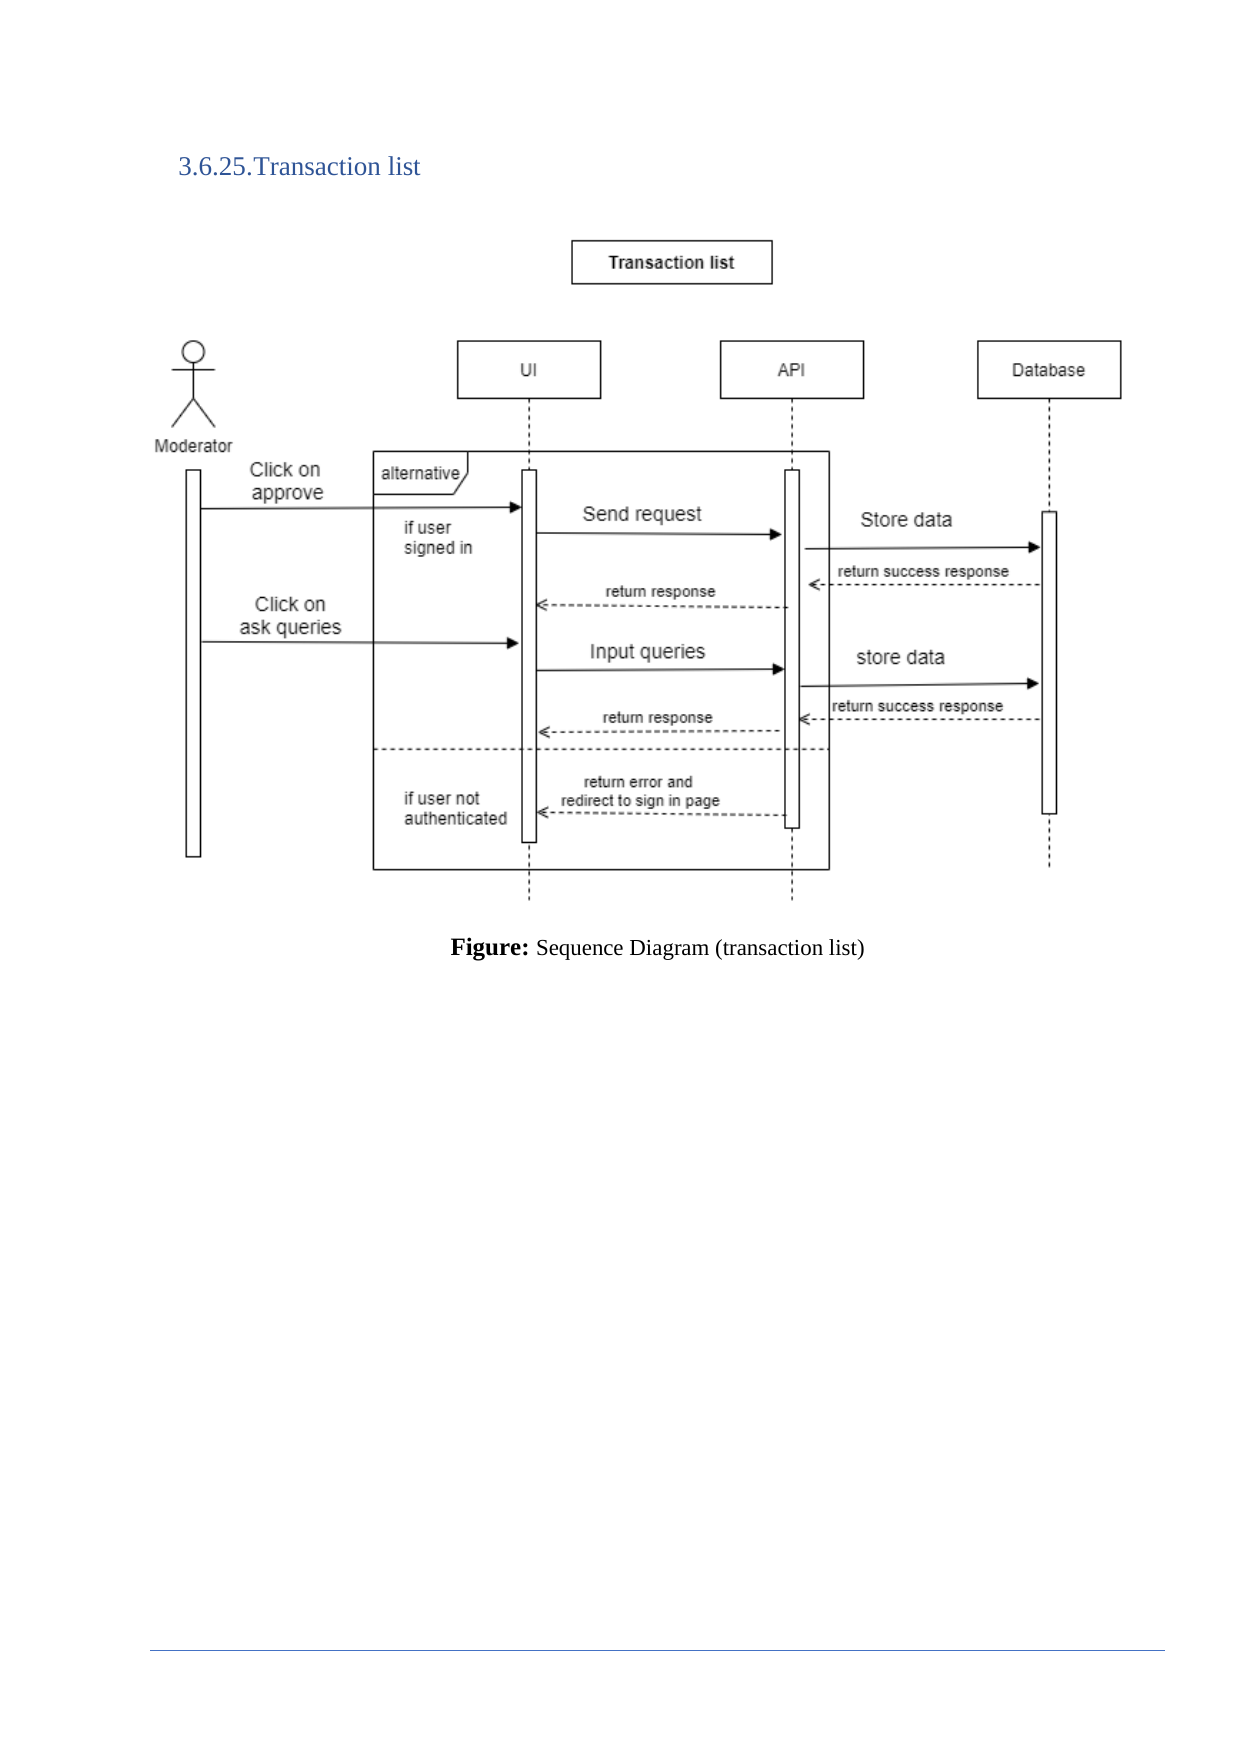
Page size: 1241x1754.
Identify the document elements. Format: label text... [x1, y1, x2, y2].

text Figure: Sequence Diagram (transaction list) [150, 932, 1165, 960]
picture [150, 237, 1125, 905]
subtitle Transaction list [178, 150, 1165, 181]
